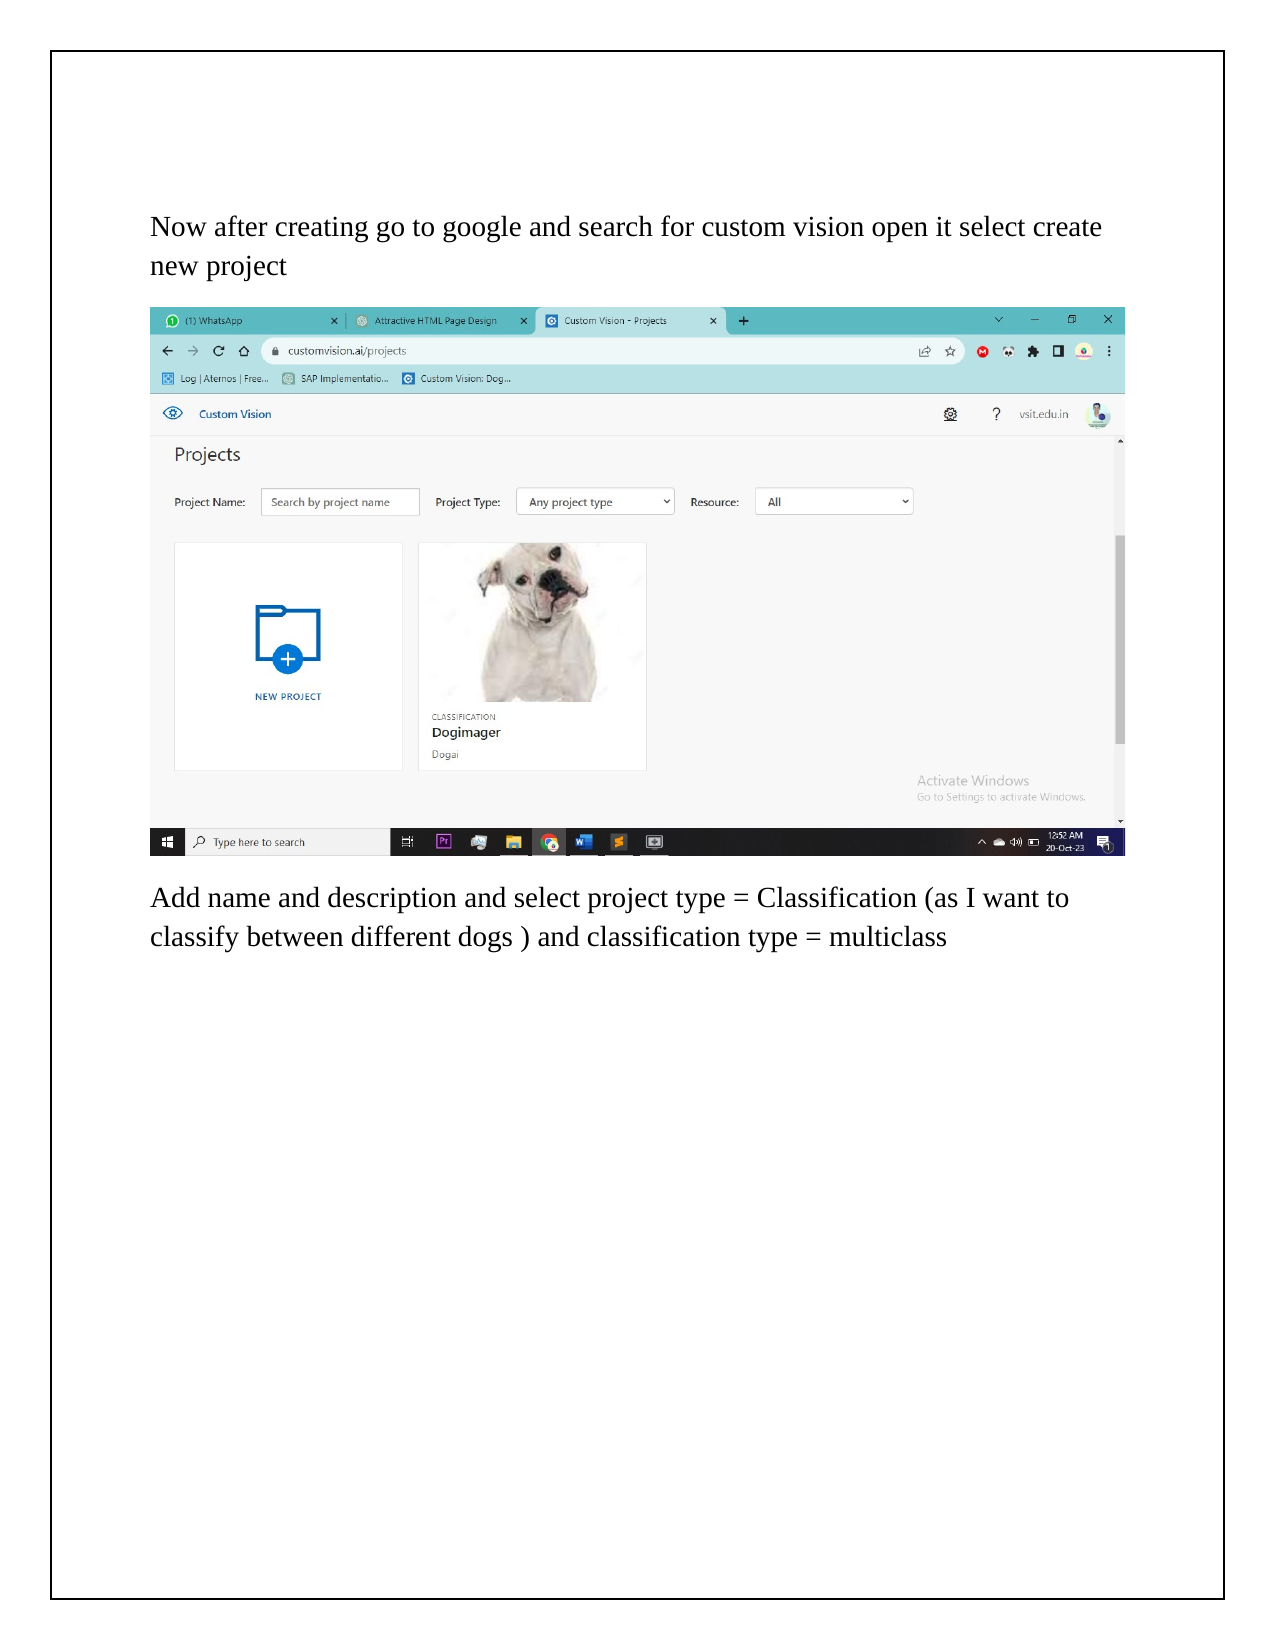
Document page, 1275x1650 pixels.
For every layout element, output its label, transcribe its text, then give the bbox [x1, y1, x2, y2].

text Add name and description and select project type = Classification (as I want to classify between different dogs ) and classification type = multiclass [150, 880, 1125, 952]
picture [150, 307, 1125, 856]
text Now after creating go to google and search for custom vision open it select create new project [150, 209, 1125, 281]
